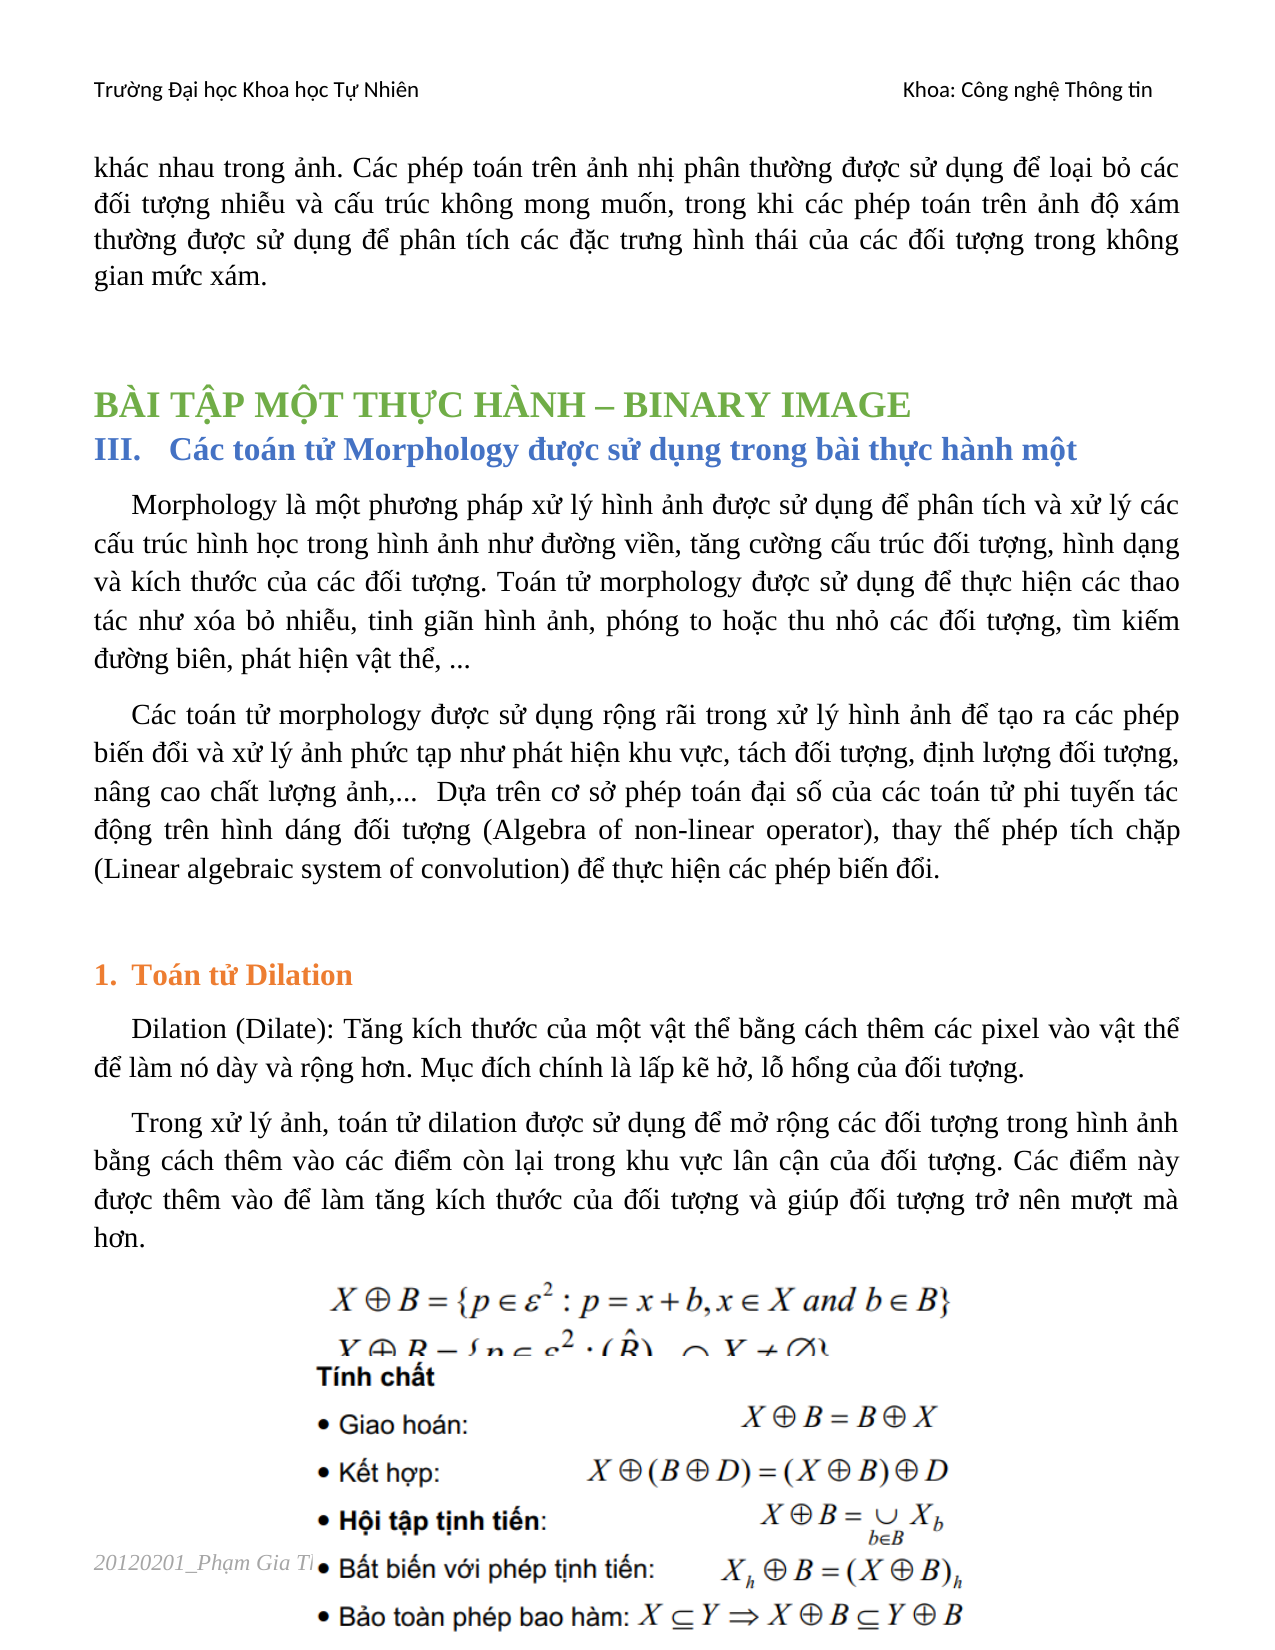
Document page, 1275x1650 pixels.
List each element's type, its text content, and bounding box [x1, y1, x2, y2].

list Các toán tử Morphology được sử dụng trong bài thực hành một [94, 429, 1181, 468]
picture [312, 1277, 978, 1650]
text Trong xử lý ảnh, toán tử dilation được sử dụng để mở rộng các đối tượng trong hình ảnh bằng cách thêm vào các điểm còn lại trong khu vực lân cận của đối tượng. Các điểm này được thêm vào để làm tăng kích thước của đối tượng và giúp đối tượng trở nên mượt mà hơn. [94, 1105, 1181, 1254]
list Toán tử Dilation [94, 956, 1181, 992]
text Morphology là một phương pháp xử lý hình ảnh được sử dụng để phân tích và xử lý các cấu trúc hình học trong hình ảnh như đường viền, tăng cường cấu trúc đối tượng, hình dạng và kích thước của các đối tượng. Toán tử morphology được sử dụng để thực hiện các thao tác như xóa bỏ nhiễu, tinh giãn hình ảnh, phóng to hoặc thu nhỏ các đối tượng, tìm kiếm đường biên, phát hiện vật thể, ... [94, 487, 1181, 675]
subtitle BÀI TẬP MỘT THỰC HÀNH – BINARY IMAGE [94, 383, 1181, 426]
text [94, 150, 1181, 292]
text Dilation (Dilate): Tăng kích thước của một vật thể bằng cách thêm các pixel vào vật thể để làm nó dày và rộng hơn. Mục đích chính là lấp kẽ hở, lỗ hổng của đối tượng. [94, 1011, 1181, 1083]
text Các toán tử morphology được sử dụng rộng rãi trong xử lý hình ảnh để tạo ra các phép biến đổi và xử lý ảnh phức tạp như phát hiện khu vực, tách đối tượng, định lượng đối tượng, nâng cao chất lượng ảnh,... Dựa trên cơ sở phép toán đại số của các toán tử phi tuyến tác động trên hình dáng đối tượng (Algebra of non-linear operator), thay thế phép tích chặp (Linear algebraic system of convolution) để thực hiện các phép biến đổi. [94, 697, 1181, 884]
